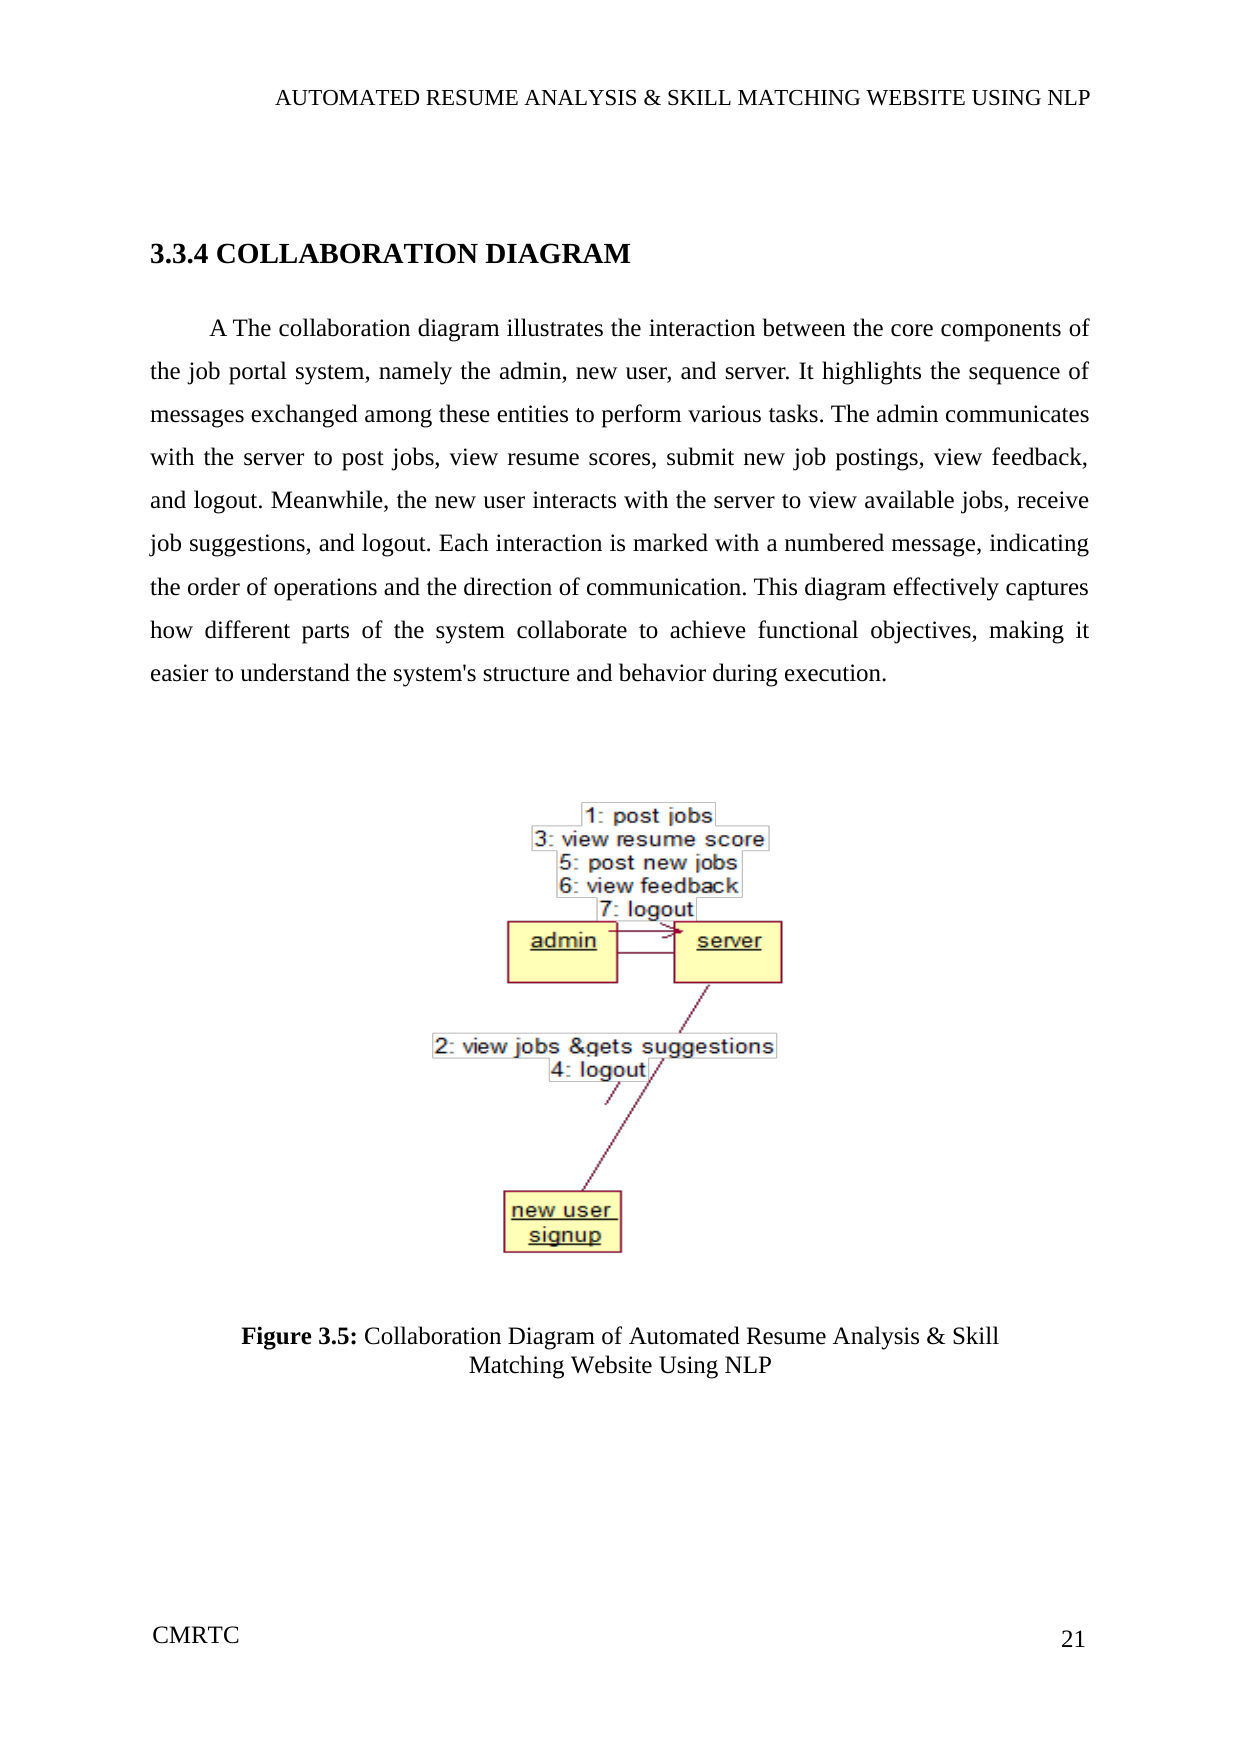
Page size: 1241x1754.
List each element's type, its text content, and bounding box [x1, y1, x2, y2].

subtitle 3.3.4 COLLABORATION DIAGRAM [150, 236, 1090, 270]
picture [416, 781, 802, 1278]
text Figure 3.5: Collaboration Diagram of Automated Resume Analysis & Skill Matching Website Using NLP [229, 1321, 1011, 1378]
text A The collaboration diagram illustrates the interaction between the core components of the job portal system, namely the admin, new user, and server. It highlights the sequence of messages exchanged among these entities to perform various tasks. The admin communicates with the server to post jobs, view resume scores, submit new job postings, view feedback, and logout. Meanwhile, the new user interacts with the server to view available jobs, receive job suggestions, and logout. Each interaction is marked with a numbered message, indicating the order of operations and the direction of communication. This diagram effectively captures how different parts of the system collaborate to achieve functional objectives, making it easier to understand the system's structure and behavior during execution. [150, 313, 1090, 687]
